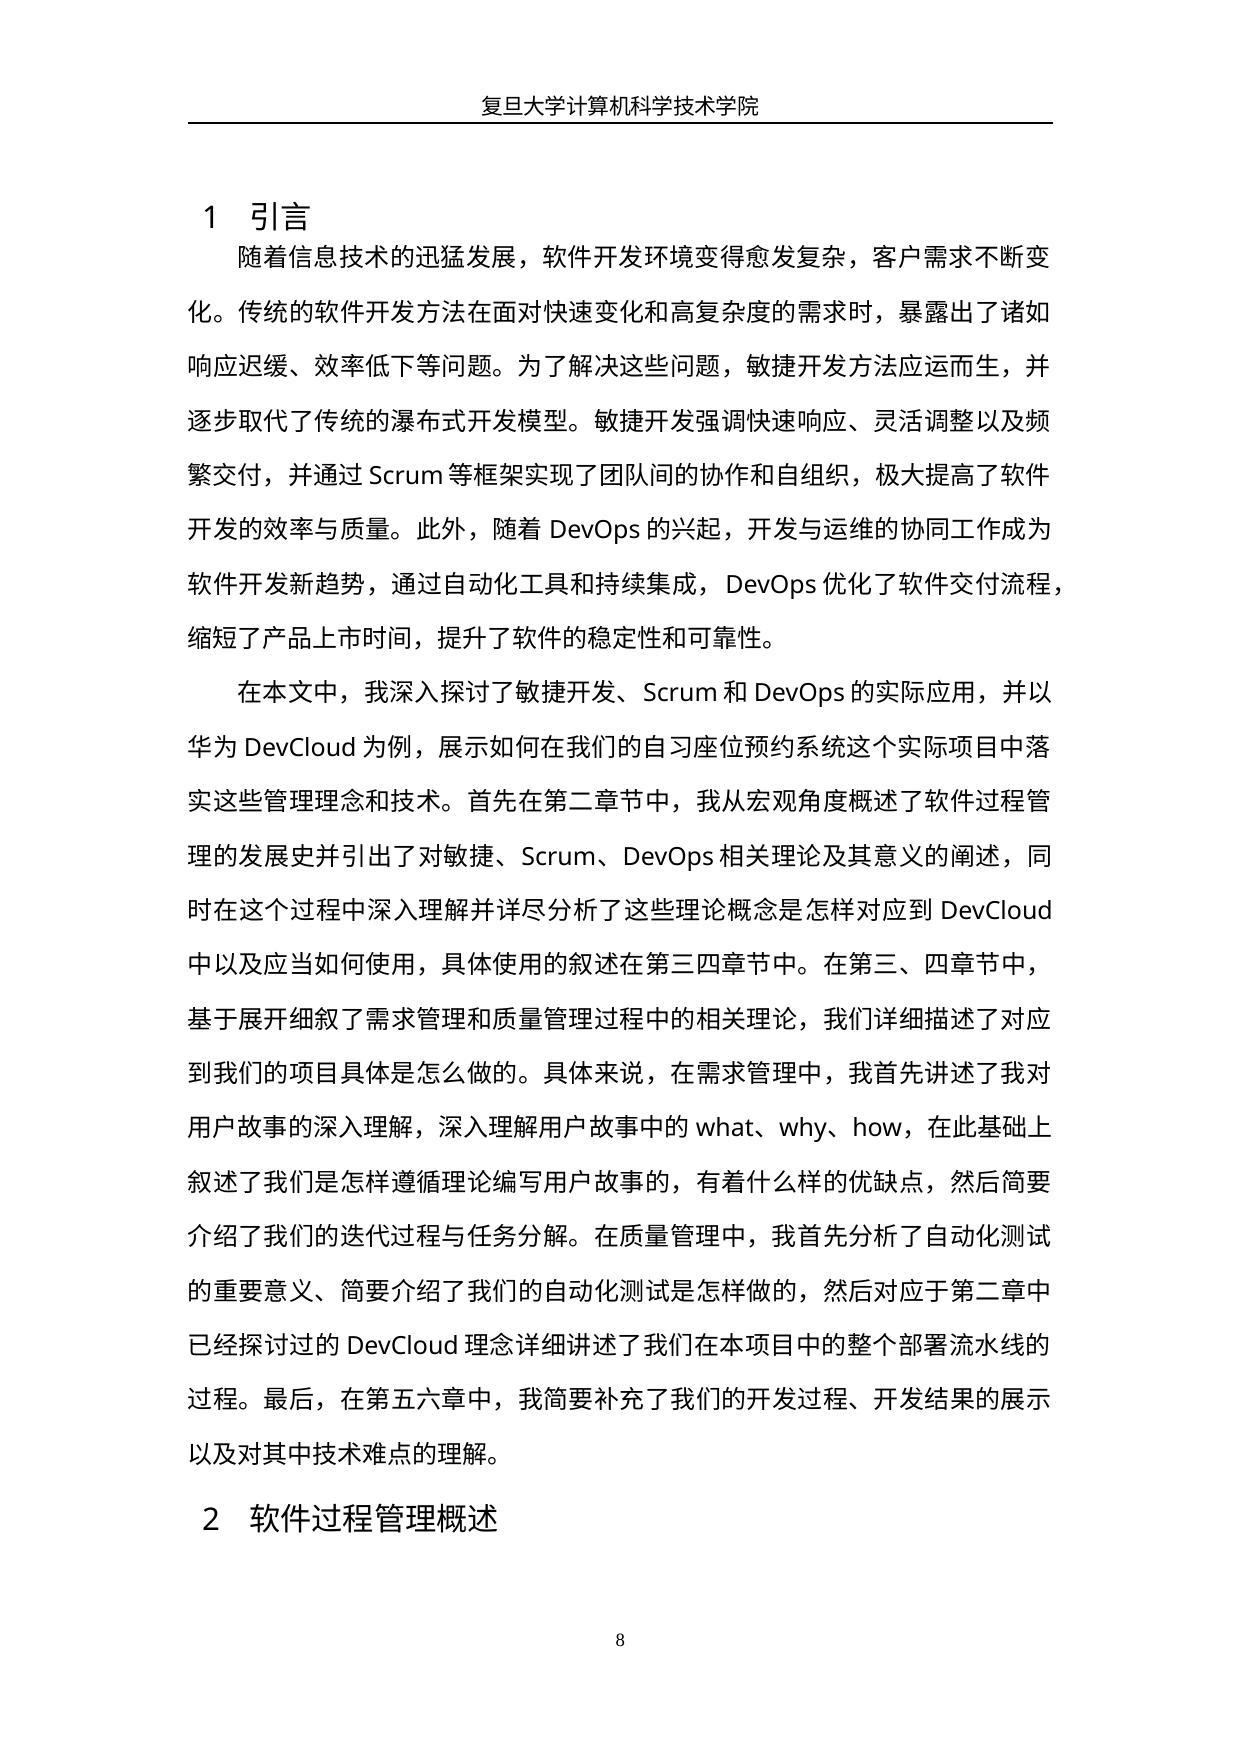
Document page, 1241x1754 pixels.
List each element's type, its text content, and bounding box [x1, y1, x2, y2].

subtitle 引言 [202, 192, 1053, 238]
text 随着信息技术的迅猛发展，软件开发环境变得愈发复杂，客户需求不断变化。传统的软件开发方法在面对快速变化和高复杂度的需求时，暴露出了诸如响应迟缓、效率低下等问题。为了解决这些问题，敏捷开发方法应运而生，并逐步取代了传统的瀑布式开发模型。敏捷开发强调快速响应、灵活调整以及频繁交付，并通过Scrum等框架实现了团队间的协作和自组织，极大提高了软件开发的效率与质量。此外，随着DevOps的兴起，开发与运维的协同工作成为软件开发新趋势，通过自动化工具和持续集成，DevOps优化了软件交付流程，缩短了产品上市时间，提升了软件的稳定性和可靠性。 [187, 238, 1053, 655]
subtitle 软件过程管理概述 [202, 1494, 1053, 1540]
text 在本文中，我深入探讨了敏捷开发、Scrum和DevOps的实际应用，并以华为DevCloud为例，展示如何在我们的自习座位预约系统这个实际项目中落实这些管理理念和技术。首先在第二章节中，我从宏观角度概述了软件过程管理的发展史并引出了对敏捷、Scrum、DevOps相关理论及其意义的阐述，同时在这个过程中深入理解并详尽分析了这些理论概念是怎样对应到DevCloud中以及应当如何使用，具体使用的叙述在第三四章节中。在第三、四章节中，基于展开细叙了需求管理和质量管理过程中的相关理论，我们详细描述了对应到我们的项目具体是怎么做的。具体来说，在需求管理中，我首先讲述了我对用户故事的深入理解，深入理解用户故事中的what、why、how，在此基础上叙述了我们是怎样遵循理论编写用户故事的，有着什么样的优缺点，然后简要介绍了我们的迭代过程与任务分解。在质量管理中，我首先分析了自动化测试的重要意义、简要介绍了我们的自动化测试是怎样做的，然后对应于第二章中已经探讨过的DevCloud理念详细讲述了我们在本项目中的整个部署流水线的过程。最后，在第五六章中，我简要补充了我们的开发过程、开发结果的展示以及对其中技术难点的理解。 [187, 673, 1053, 1470]
